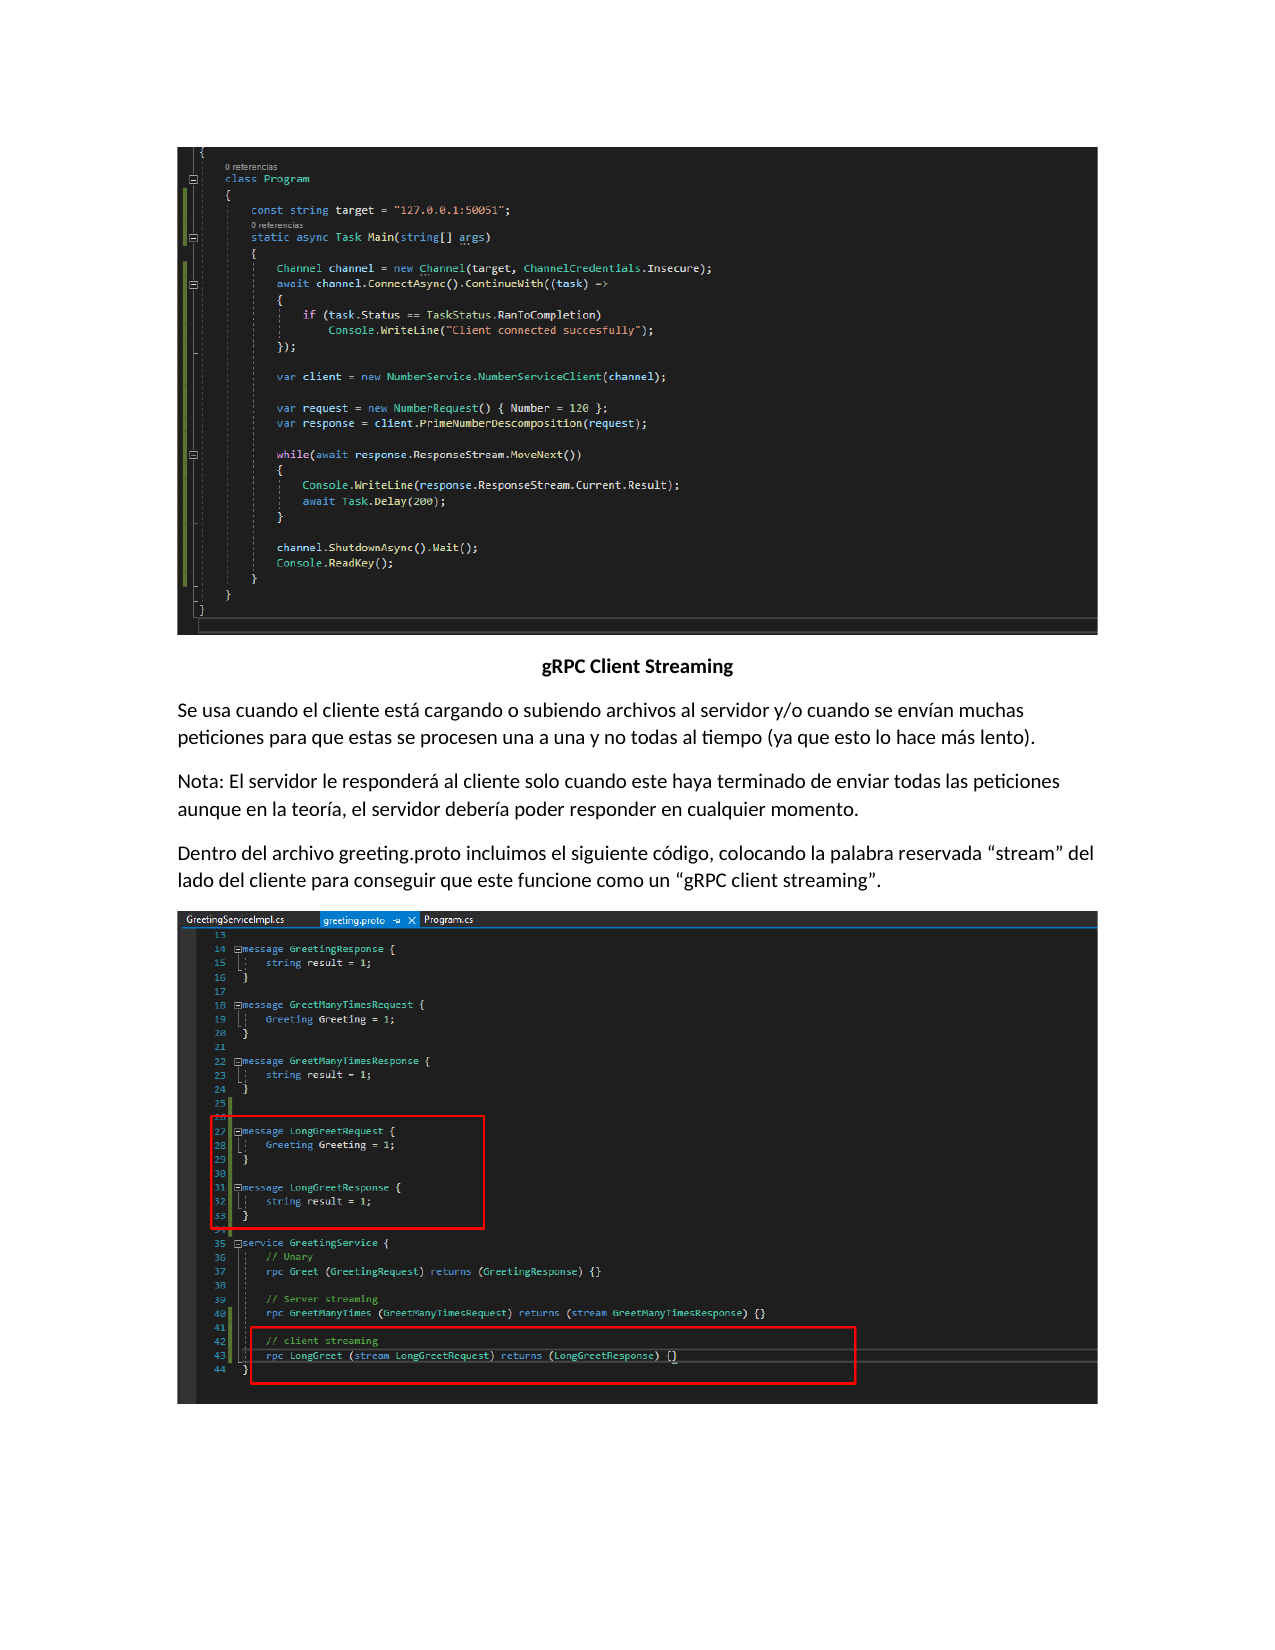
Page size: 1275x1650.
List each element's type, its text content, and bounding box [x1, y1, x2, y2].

text Dentro del archivo greeting.proto incluimos el siguiente código, colocando la palabra reservada “stream” del lado del cliente para conseguir que este funcione como un “gRPC client streaming”. [177, 840, 1098, 893]
picture [177, 147, 1098, 635]
text Nota: El servidor le responderá al cliente solo cuando este haya terminado de enviar todas las peticiones aunque en la teoría, el servidor debería poder responder en cualquier momento. [177, 769, 1098, 821]
text gRPC Client Streaming [177, 653, 1098, 678]
picture [177, 911, 1098, 1404]
text Se usa cuando el cliente está cargando o subiendo archivos al servidor y/o cuando se envían muchas peticiones para que estas se procesen una a una y no todas al tiempo (ya que esto lo hace más lento). [177, 697, 1098, 750]
